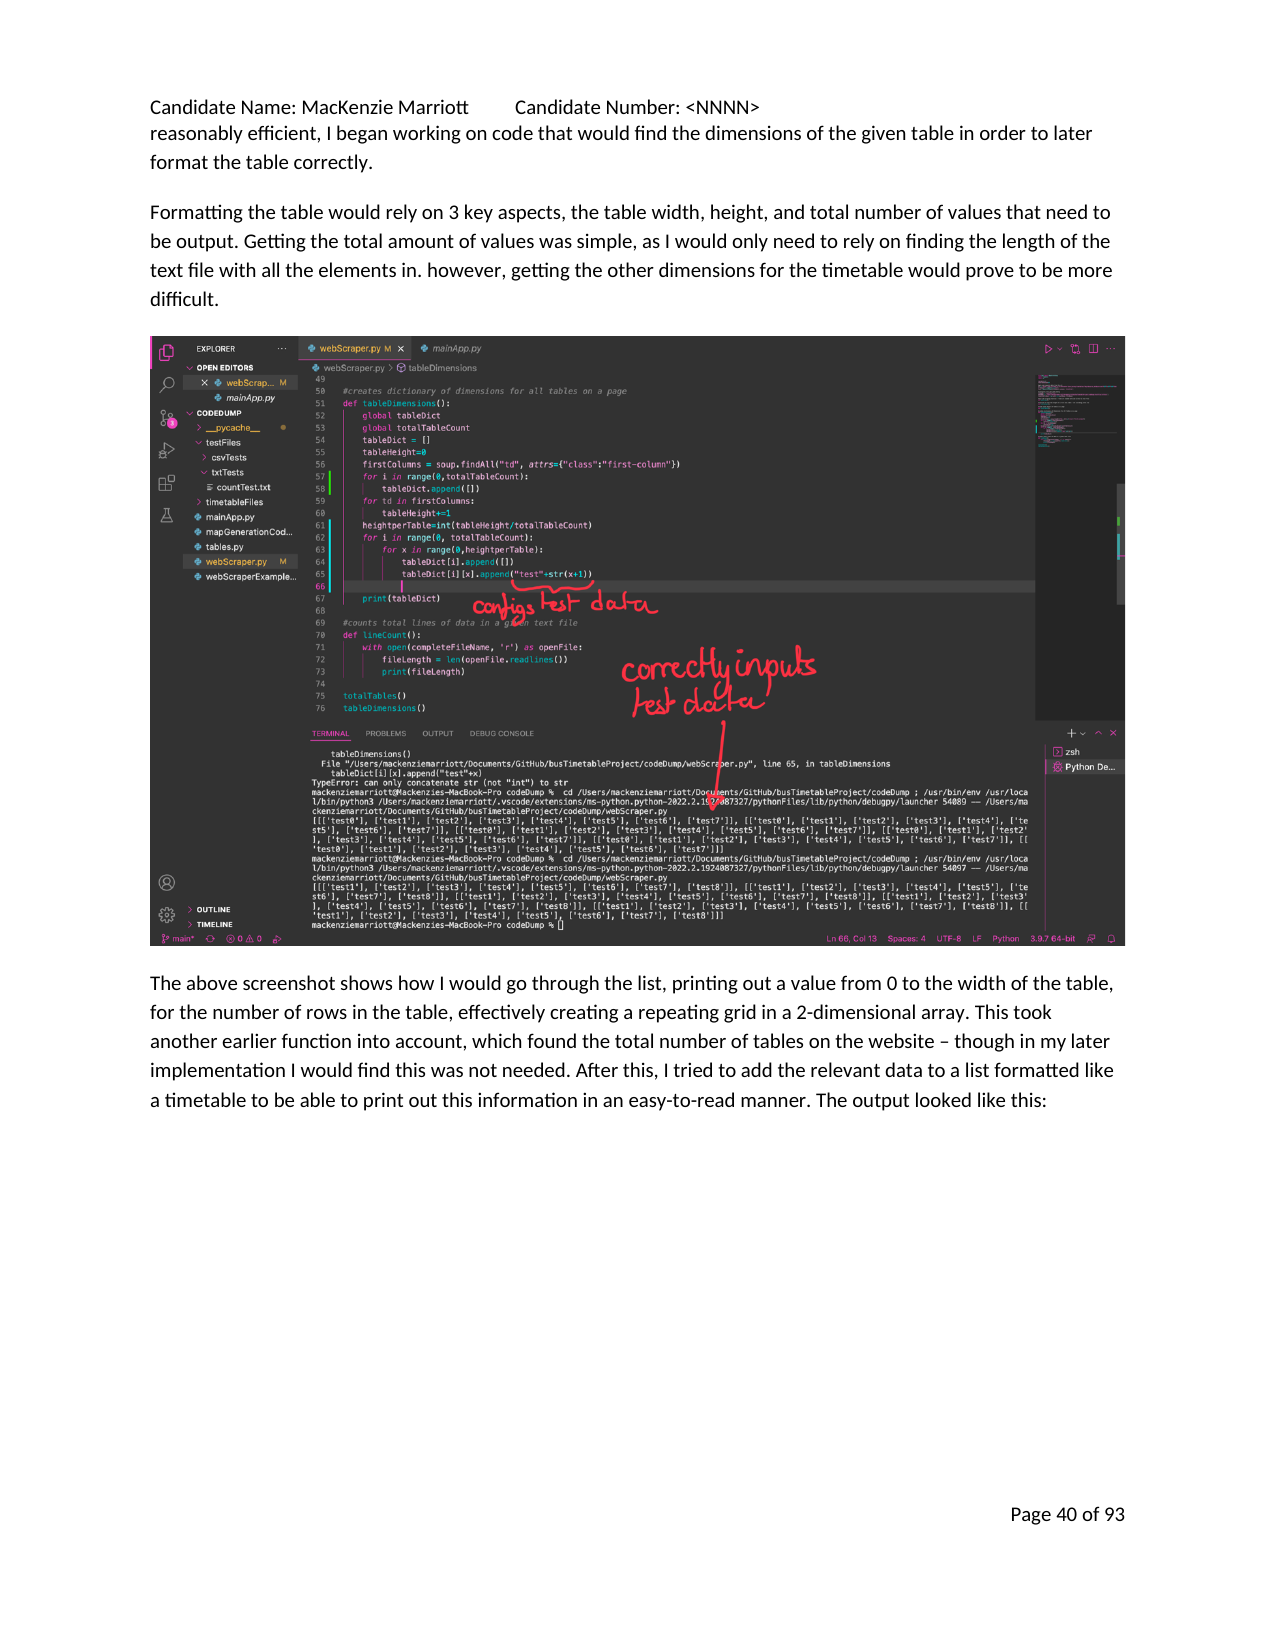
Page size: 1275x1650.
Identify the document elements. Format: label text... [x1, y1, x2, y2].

text The above screenshot shows how I would go through the list, printing out a value from 0 to the width of the table, for the number of rows in the table, effectively creating a repeating grid in a 2-dimensional array. This took another earlier function into account, which found the total number of tables on the website – though in my later implementation I would find this was not needed. After this, I tried to add the relevant data to a list formatted like a timetable to be able to print out this information in an easy-to-read manner. The output looked like this: [150, 970, 1125, 1112]
text Formatting the table would rely on 3 key aspects, the table width, height, and total number of values that need to be output. Getting the total amount of values was simple, as I would only need to rely on finding the length of the text file with all the elements in. however, getting the other dimensions for the timetable would prove to be more difficult. [150, 199, 1125, 312]
picture [150, 336, 1125, 946]
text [150, 120, 1125, 174]
